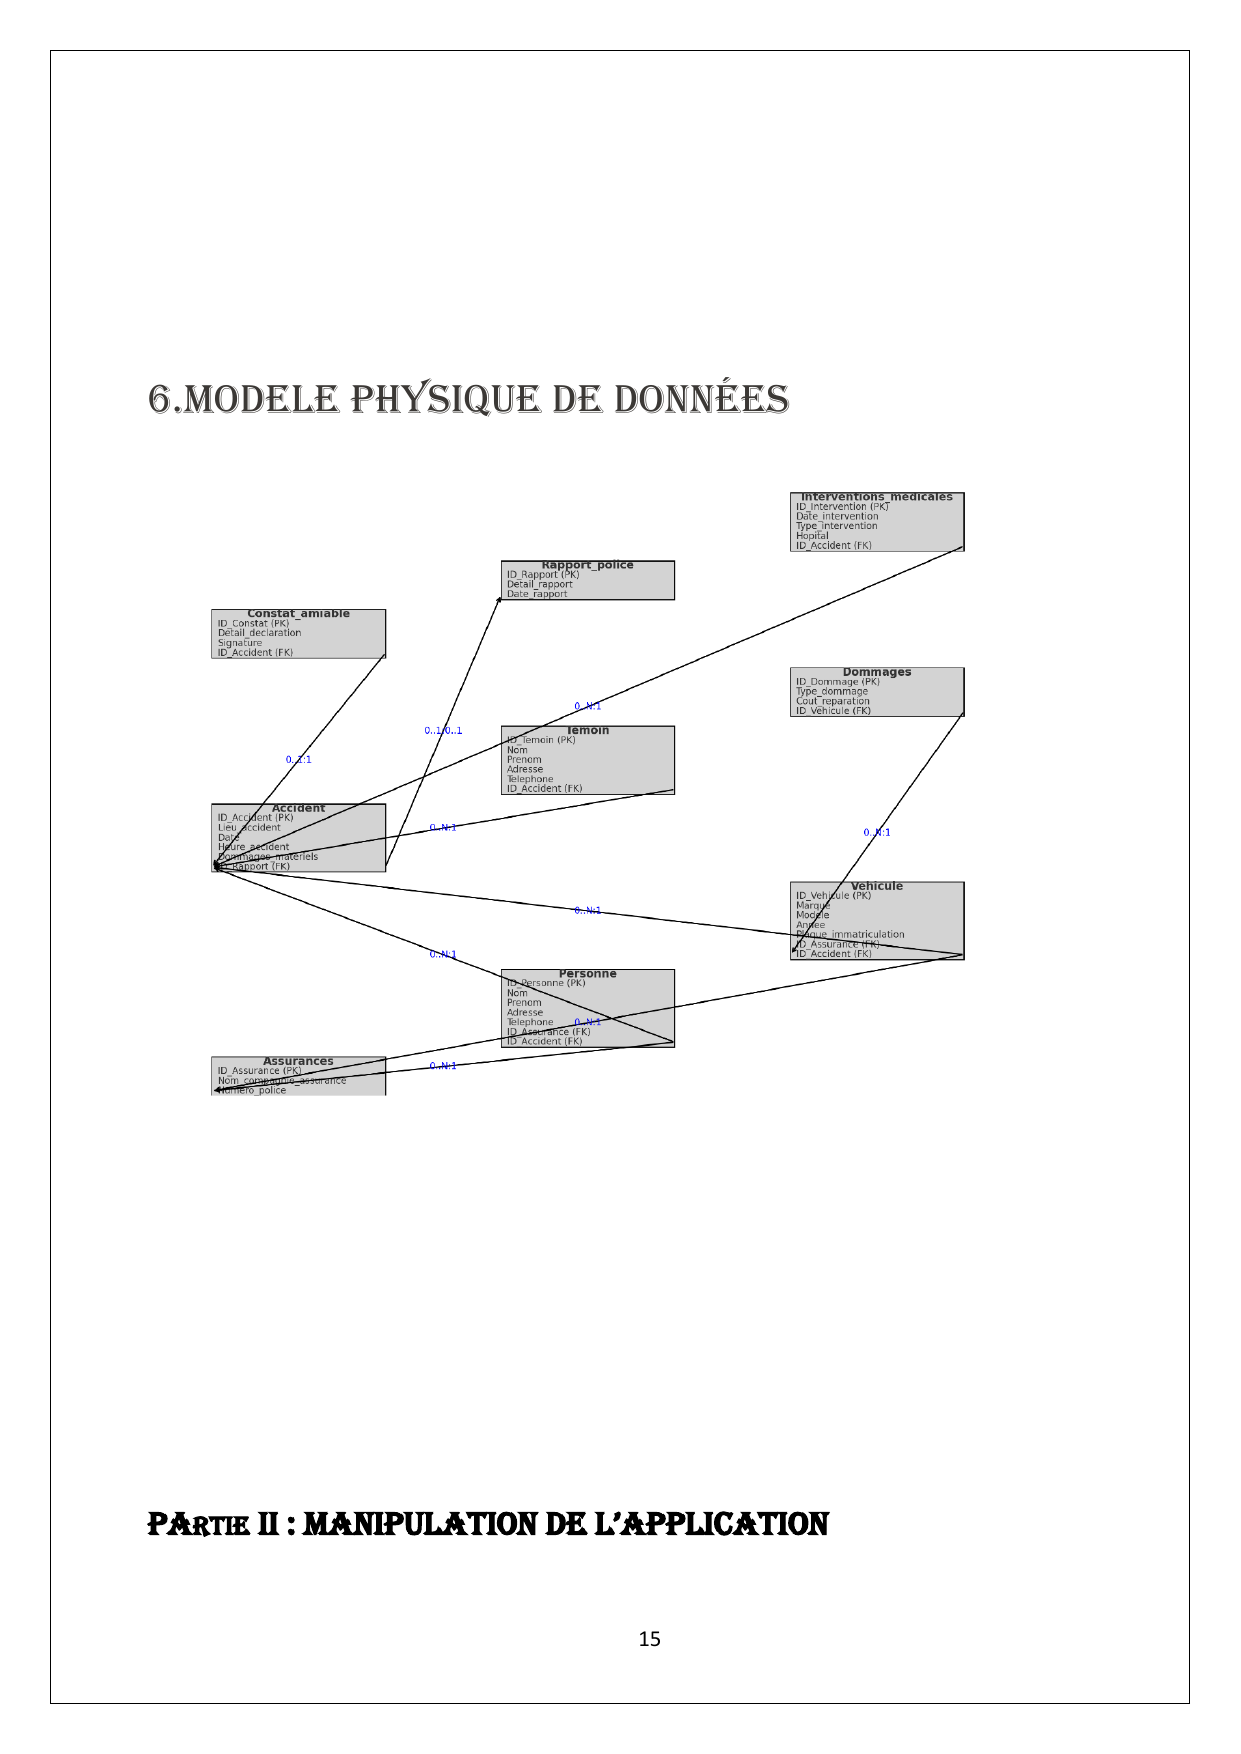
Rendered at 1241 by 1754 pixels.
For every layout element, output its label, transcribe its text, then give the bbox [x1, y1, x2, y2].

text 6.Modele Physique de données [147, 368, 1152, 423]
picture [147, 476, 1085, 1102]
text PArtie II : MANIPULATION DE L’APPLICATION [147, 1498, 1152, 1542]
